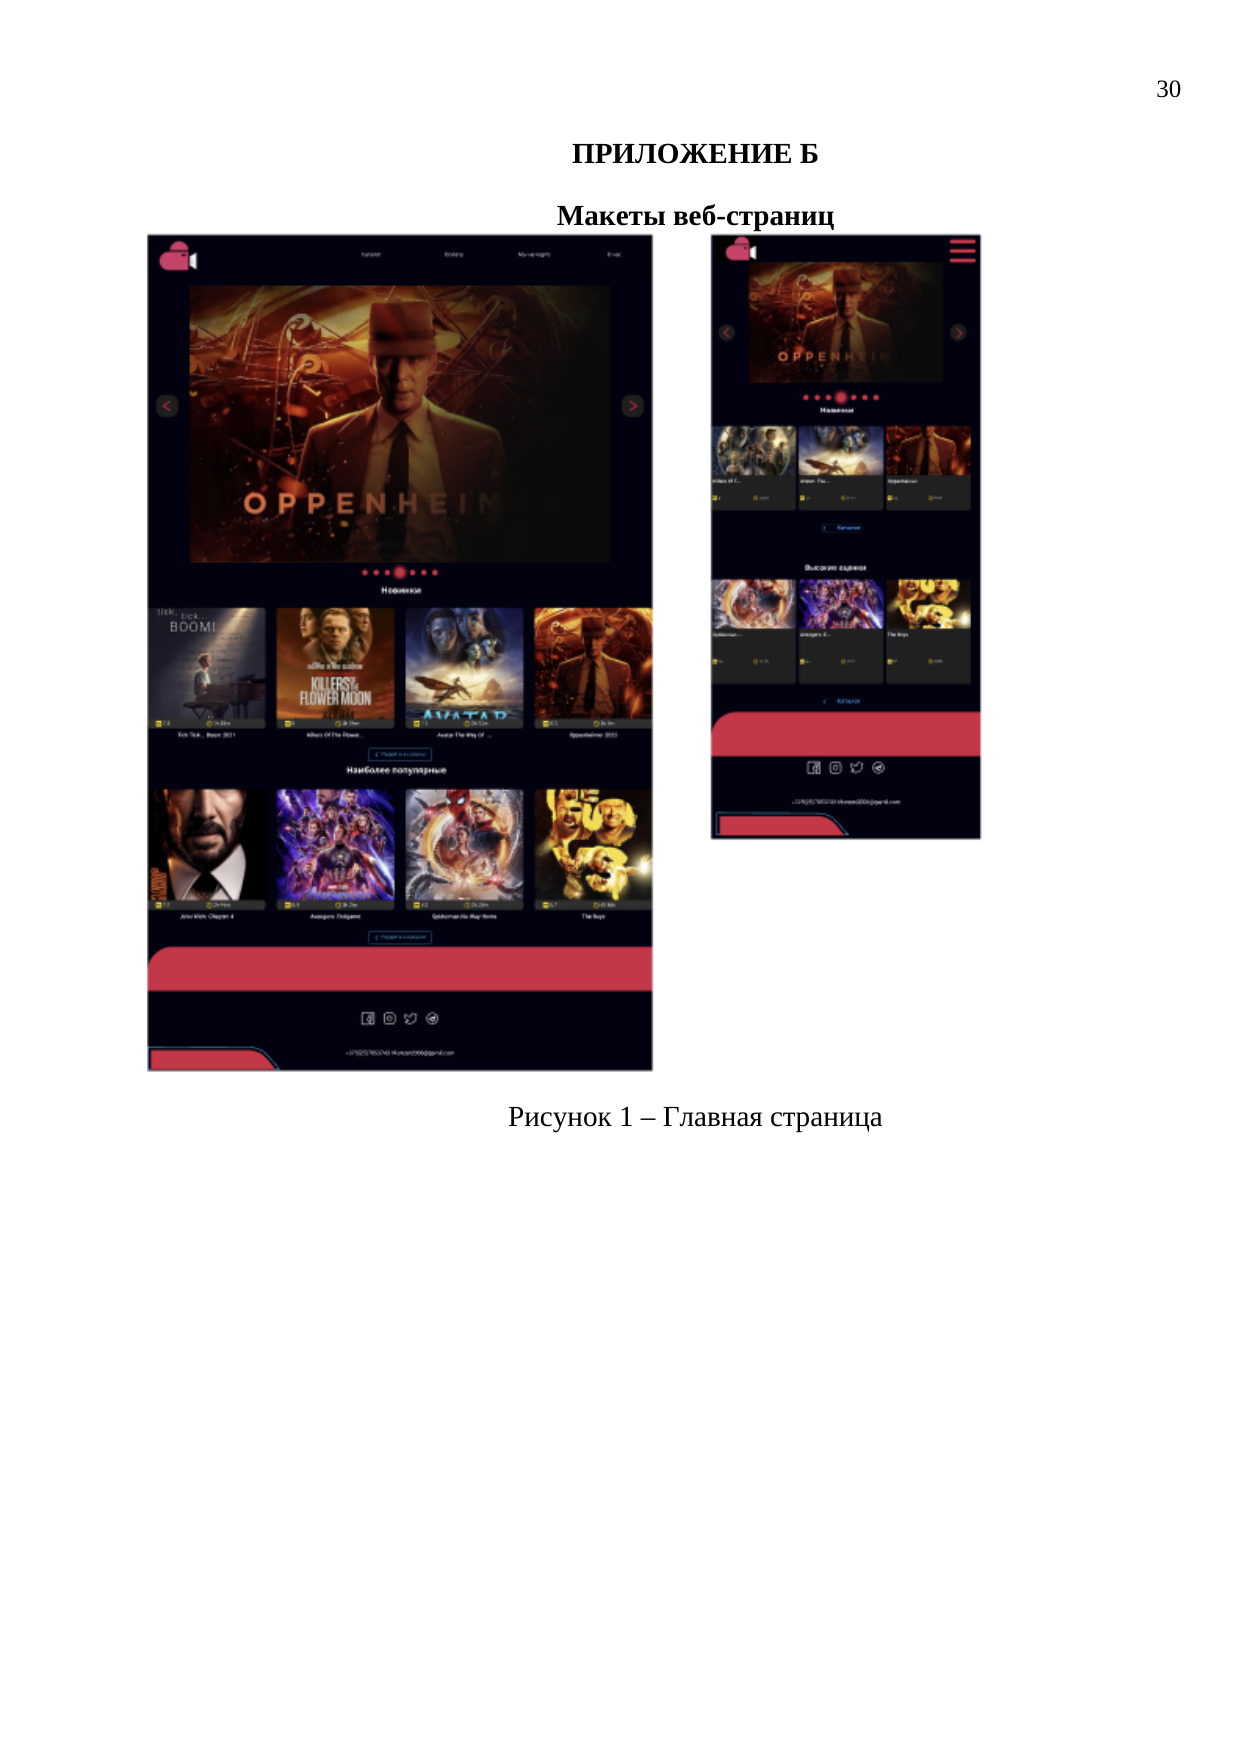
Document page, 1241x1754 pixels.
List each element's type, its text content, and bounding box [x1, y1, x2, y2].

text ПРИЛОЖЕНИЕ Б [136, 136, 1181, 170]
text Рисунок 1 – Главная страница [136, 1099, 1181, 1133]
picture [135, 232, 1029, 1100]
text Макеты веб-страниц [136, 198, 1181, 232]
